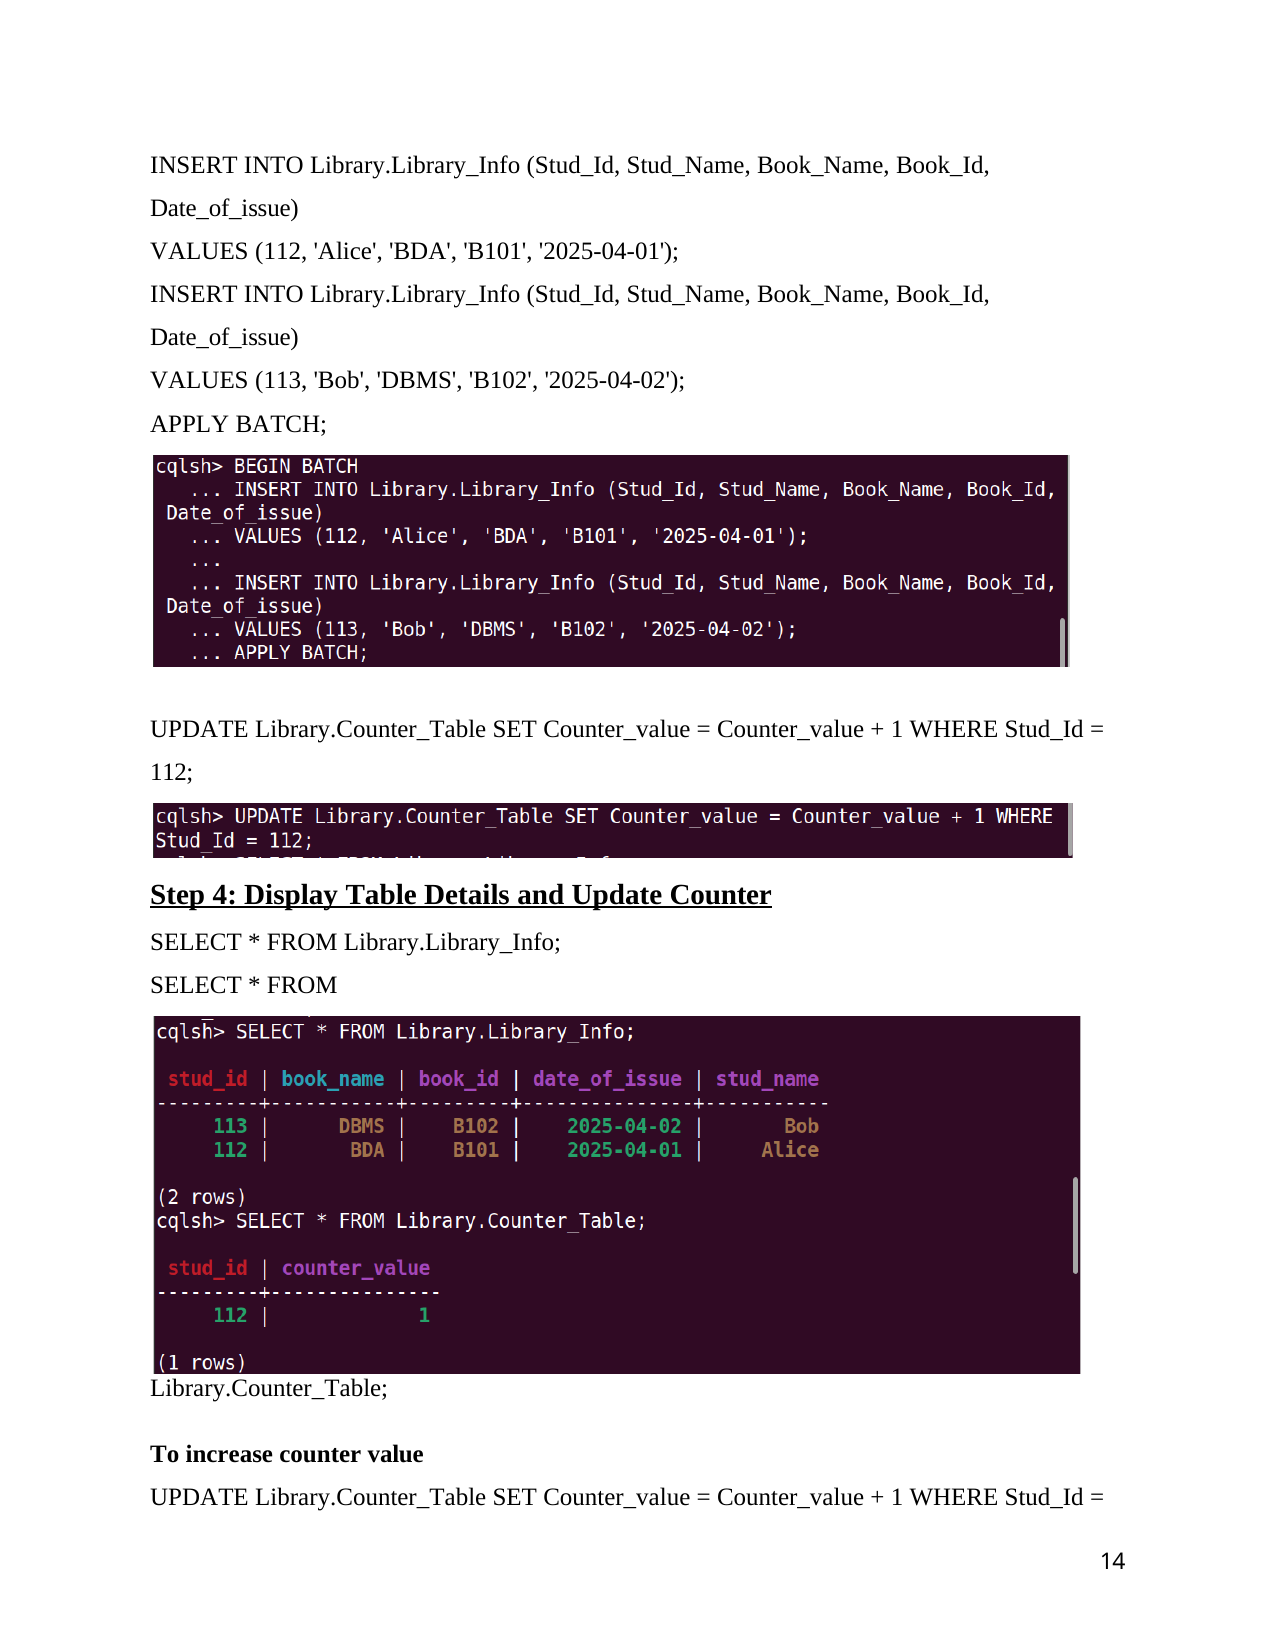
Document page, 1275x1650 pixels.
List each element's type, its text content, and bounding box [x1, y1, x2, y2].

text VALUES (113, 'Bob', 'DBMS', 'B102', '2025-04-02'); APPLY BATCH; [150, 366, 702, 437]
text VALUES (112, 'Alice', 'BDA', 'B101', '2025-04-01'); [150, 236, 1275, 265]
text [150, 1482, 1122, 1511]
text INSERT INTO Library.Library_Info (Stud_Id, Stud_Name, Book_Name, Book_Id, Date_of_issue) [150, 279, 1122, 351]
picture [153, 455, 1070, 667]
subtitle Step 4: Display Table Details and Update Counter [150, 877, 1275, 910]
text INSERT INTO Library.Library_Info (Stud_Id, Stud_Name, Book_Name, Book_Id, Date_of_issue) [150, 150, 1122, 222]
picture [153, 803, 1073, 858]
subtitle To increase counter value [150, 1439, 1275, 1467]
text SELECT * FROM Library.Library_Info; SELECT * FROM Library.Counter_Table; [150, 927, 579, 1402]
picture [153, 1016, 1081, 1374]
